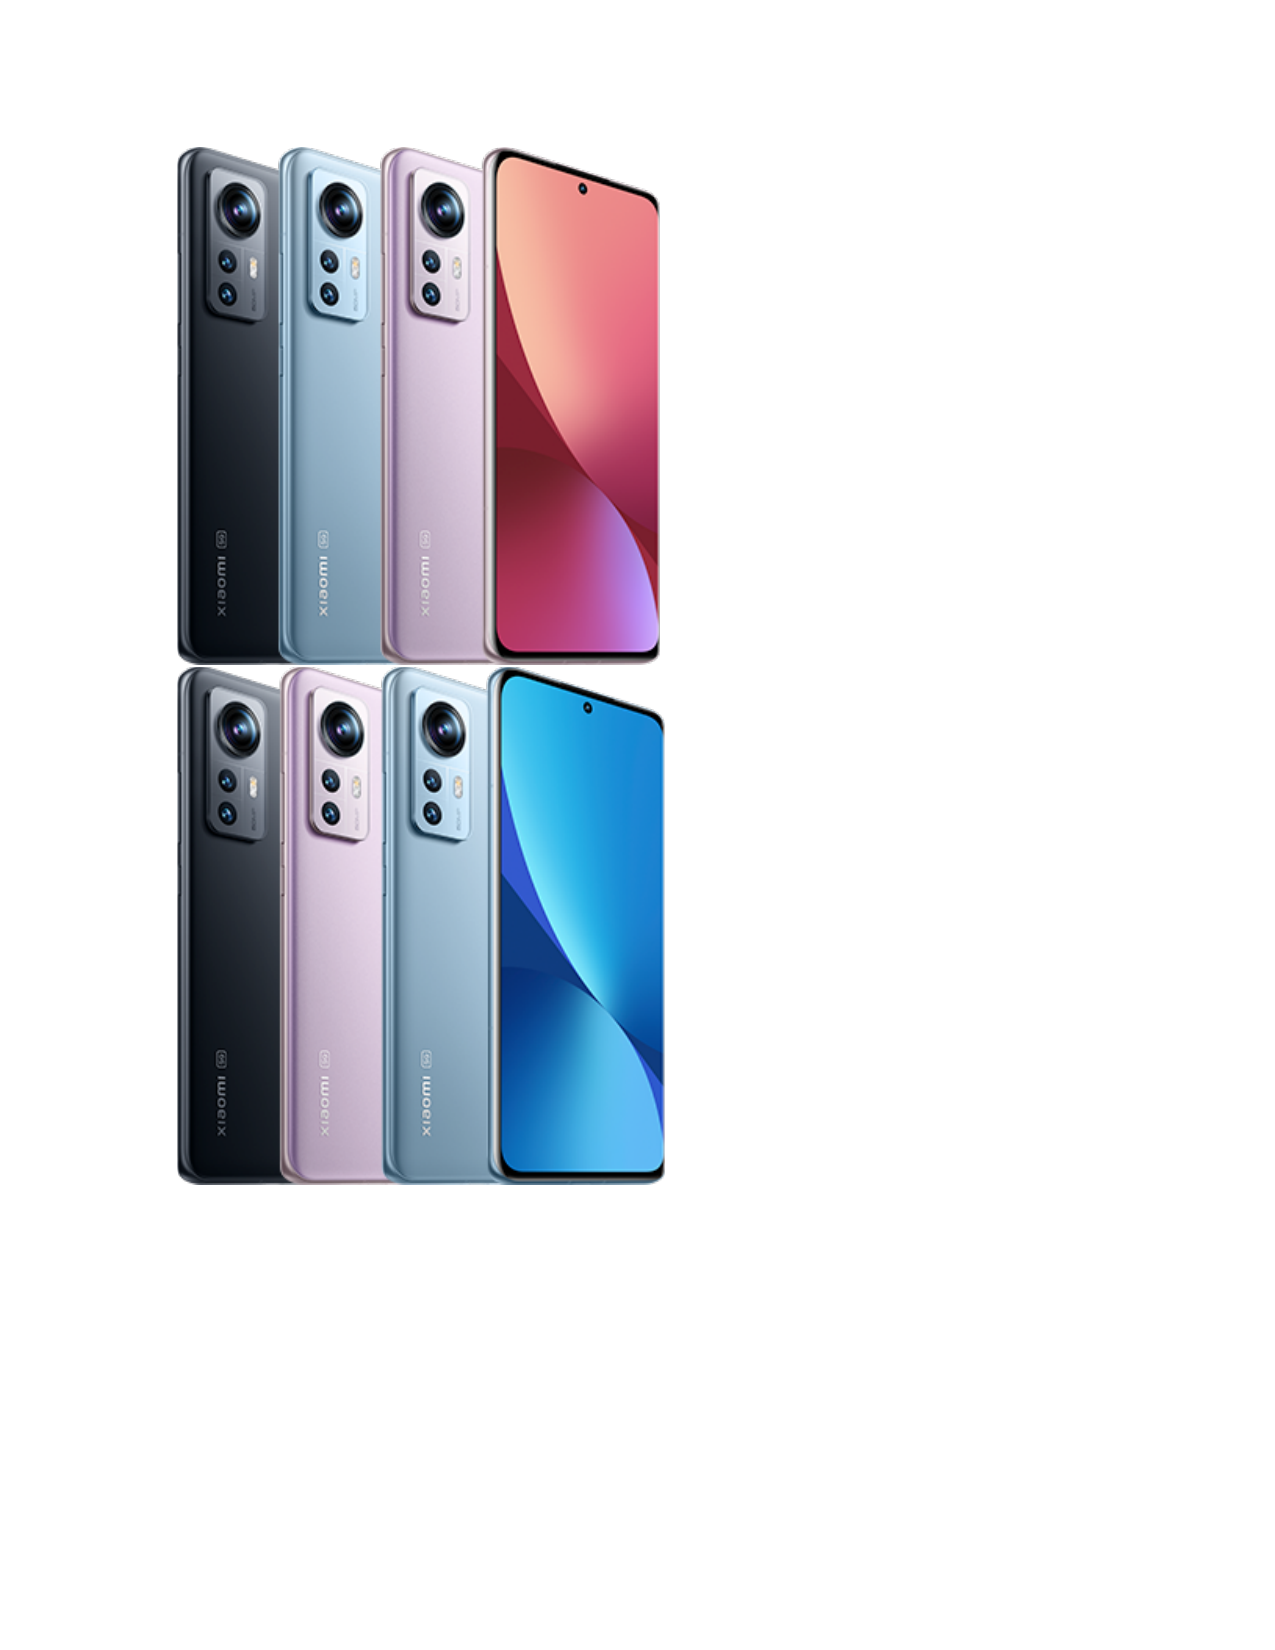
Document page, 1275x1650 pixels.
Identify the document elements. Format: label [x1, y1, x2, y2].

picture [177, 147, 660, 665]
picture [177, 667, 665, 1185]
